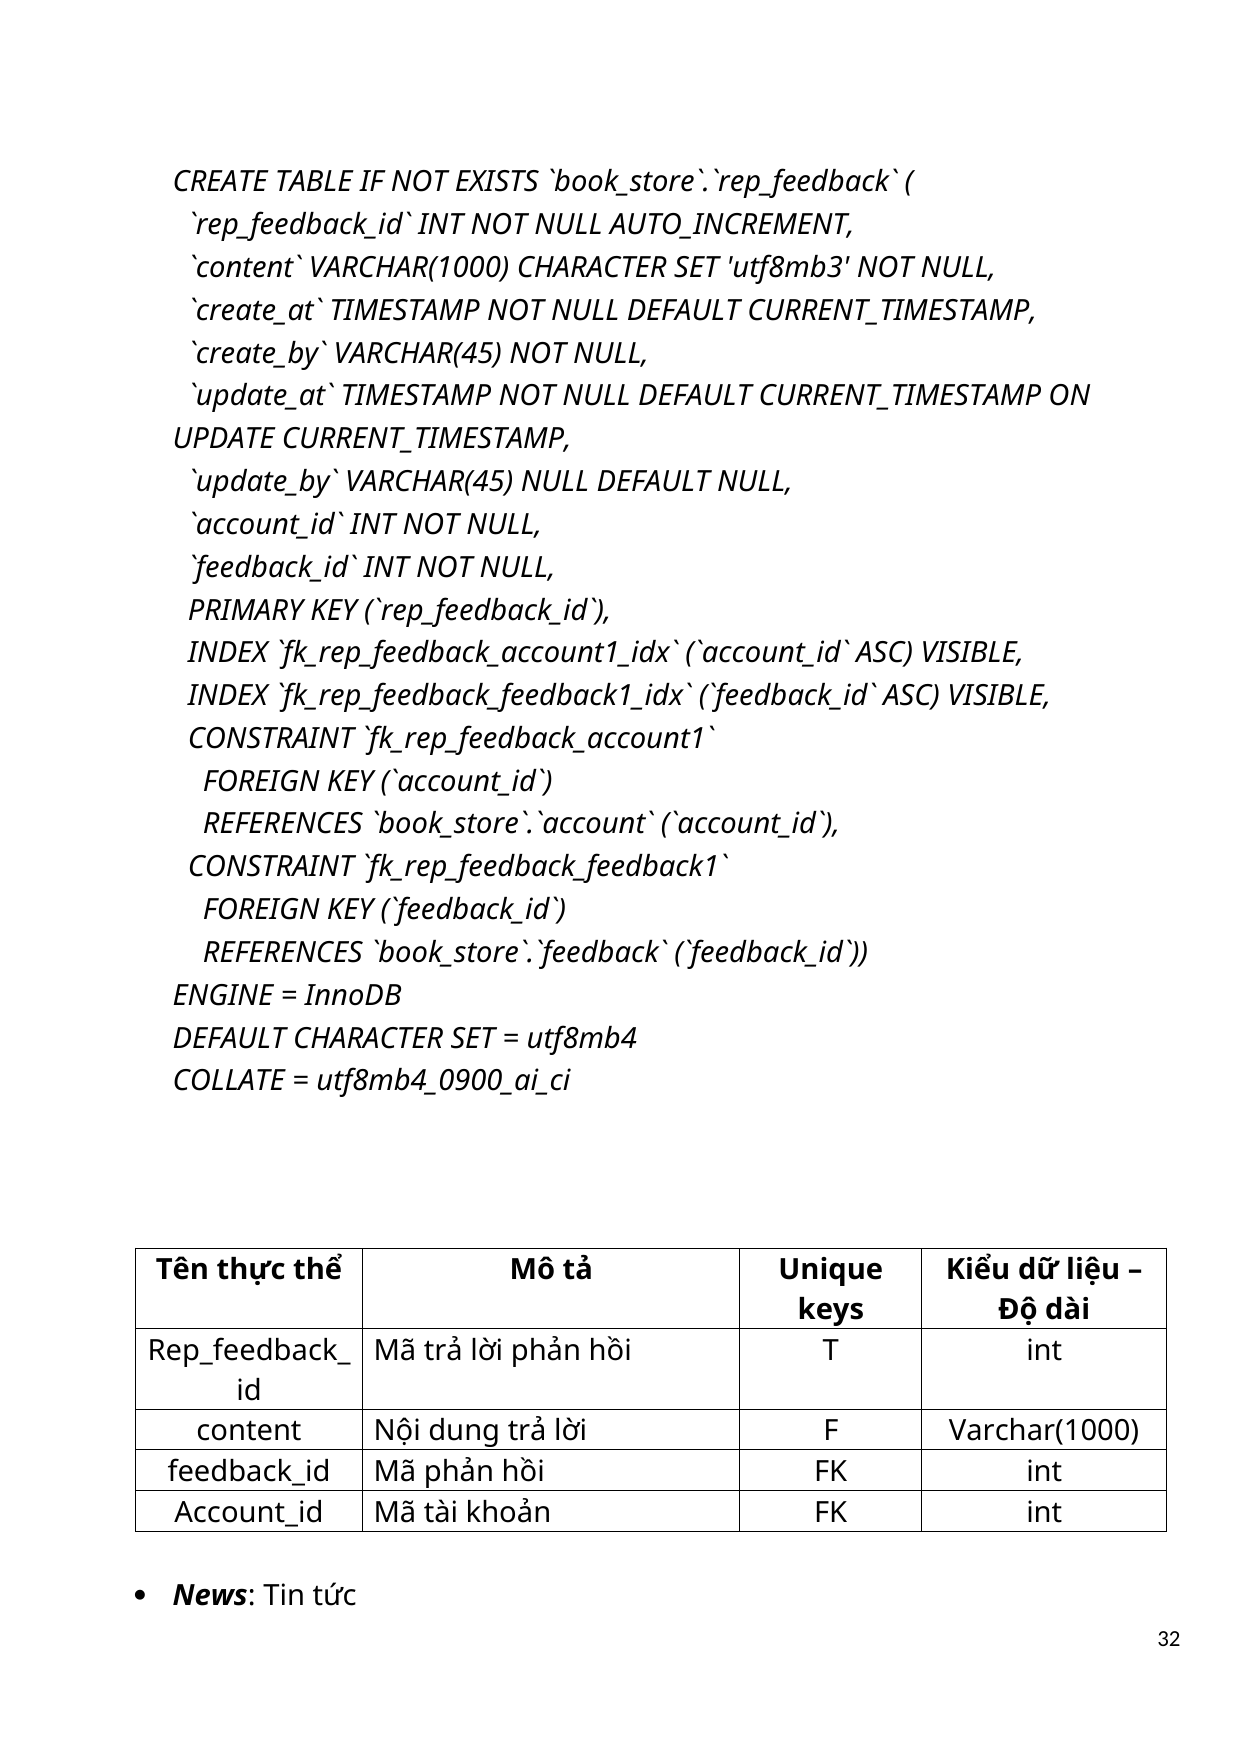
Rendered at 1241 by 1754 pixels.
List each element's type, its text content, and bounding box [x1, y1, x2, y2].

list `create_by` VARCHAR(45) NOT NULL, [172, 332, 1180, 372]
table_cell Mã phản hồi [363, 1450, 739, 1490]
list `update_by` VARCHAR(45) NULL DEFAULT NULL, [172, 460, 1180, 500]
table_cell Nội dung trả lời [363, 1410, 739, 1449]
list CREATE TABLE IF NOT EXISTS `book_store`.`rep_feedback` ( [172, 161, 1180, 200]
list `create_at` TIMESTAMP NOT NULL DEFAULT CURRENT_TIMESTAMP, [172, 289, 1180, 329]
table_cell Rep_feedback_id [136, 1329, 362, 1408]
table_header Tên thực thể [136, 1249, 362, 1328]
table_cell Varchar(1000) [922, 1410, 1166, 1449]
list News: Tin tức [135, 1574, 1180, 1614]
list CONSTRAINT `fk_rep_feedback_account1` [172, 717, 1180, 757]
list `content` VARCHAR(1000) CHARACTER SET 'utf8mb3' NOT NULL, [172, 246, 1180, 286]
list `update_at` TIMESTAMP NOT NULL DEFAULT CURRENT_TIMESTAMP ON UPDATE CURRENT_TIMESTAMP, [172, 375, 1180, 457]
list DEFAULT CHARACTER SET = utf8mb4 [172, 1017, 1180, 1057]
table_cell int [922, 1329, 1166, 1408]
table_cell FK [740, 1450, 921, 1490]
table_header Mô tả [363, 1249, 739, 1328]
list REFERENCES `book_store`.`account` (`account_id`), [172, 803, 1180, 842]
table_cell feedback_id [136, 1450, 362, 1490]
table_cell Account_id [136, 1491, 362, 1531]
list PRIMARY KEY (`rep_feedback_id`), [172, 589, 1180, 628]
list REFERENCES `book_store`.`feedback` (`feedback_id`)) [172, 931, 1180, 971]
list `account_id` INT NOT NULL, [172, 503, 1180, 543]
list INDEX `fk_rep_feedback_account1_idx` (`account_id` ASC) VISIBLE, [172, 632, 1180, 671]
table_cell content [136, 1410, 362, 1449]
table_cell int [922, 1450, 1166, 1490]
list CONSTRAINT `fk_rep_feedback_feedback1` [172, 846, 1180, 885]
table_cell FK [740, 1491, 921, 1531]
list INDEX `fk_rep_feedback_feedback1_idx` (`feedback_id` ASC) VISIBLE, [172, 674, 1180, 714]
list `feedback_id` INT NOT NULL, [172, 546, 1180, 586]
table_header Kiểu dữ liệu – Độ dài [922, 1249, 1166, 1328]
table_header Unique keys [740, 1249, 921, 1328]
table_cell int [922, 1491, 1166, 1531]
list COLLATE = utf8mb4_0900_ai_ci [172, 1060, 1180, 1099]
list `rep_feedback_id` INT NOT NULL AUTO_INCREMENT, [172, 203, 1180, 243]
list ENGINE = InnoDB [172, 974, 1180, 1014]
list FOREIGN KEY (`account_id`) [172, 760, 1180, 800]
table_cell T [740, 1329, 921, 1408]
table_cell Mã trả lời phản hồi [363, 1329, 739, 1408]
list FOREIGN KEY (`feedback_id`) [172, 888, 1180, 928]
table_cell F [740, 1410, 921, 1449]
table_cell Mã tài khoản [363, 1491, 739, 1531]
